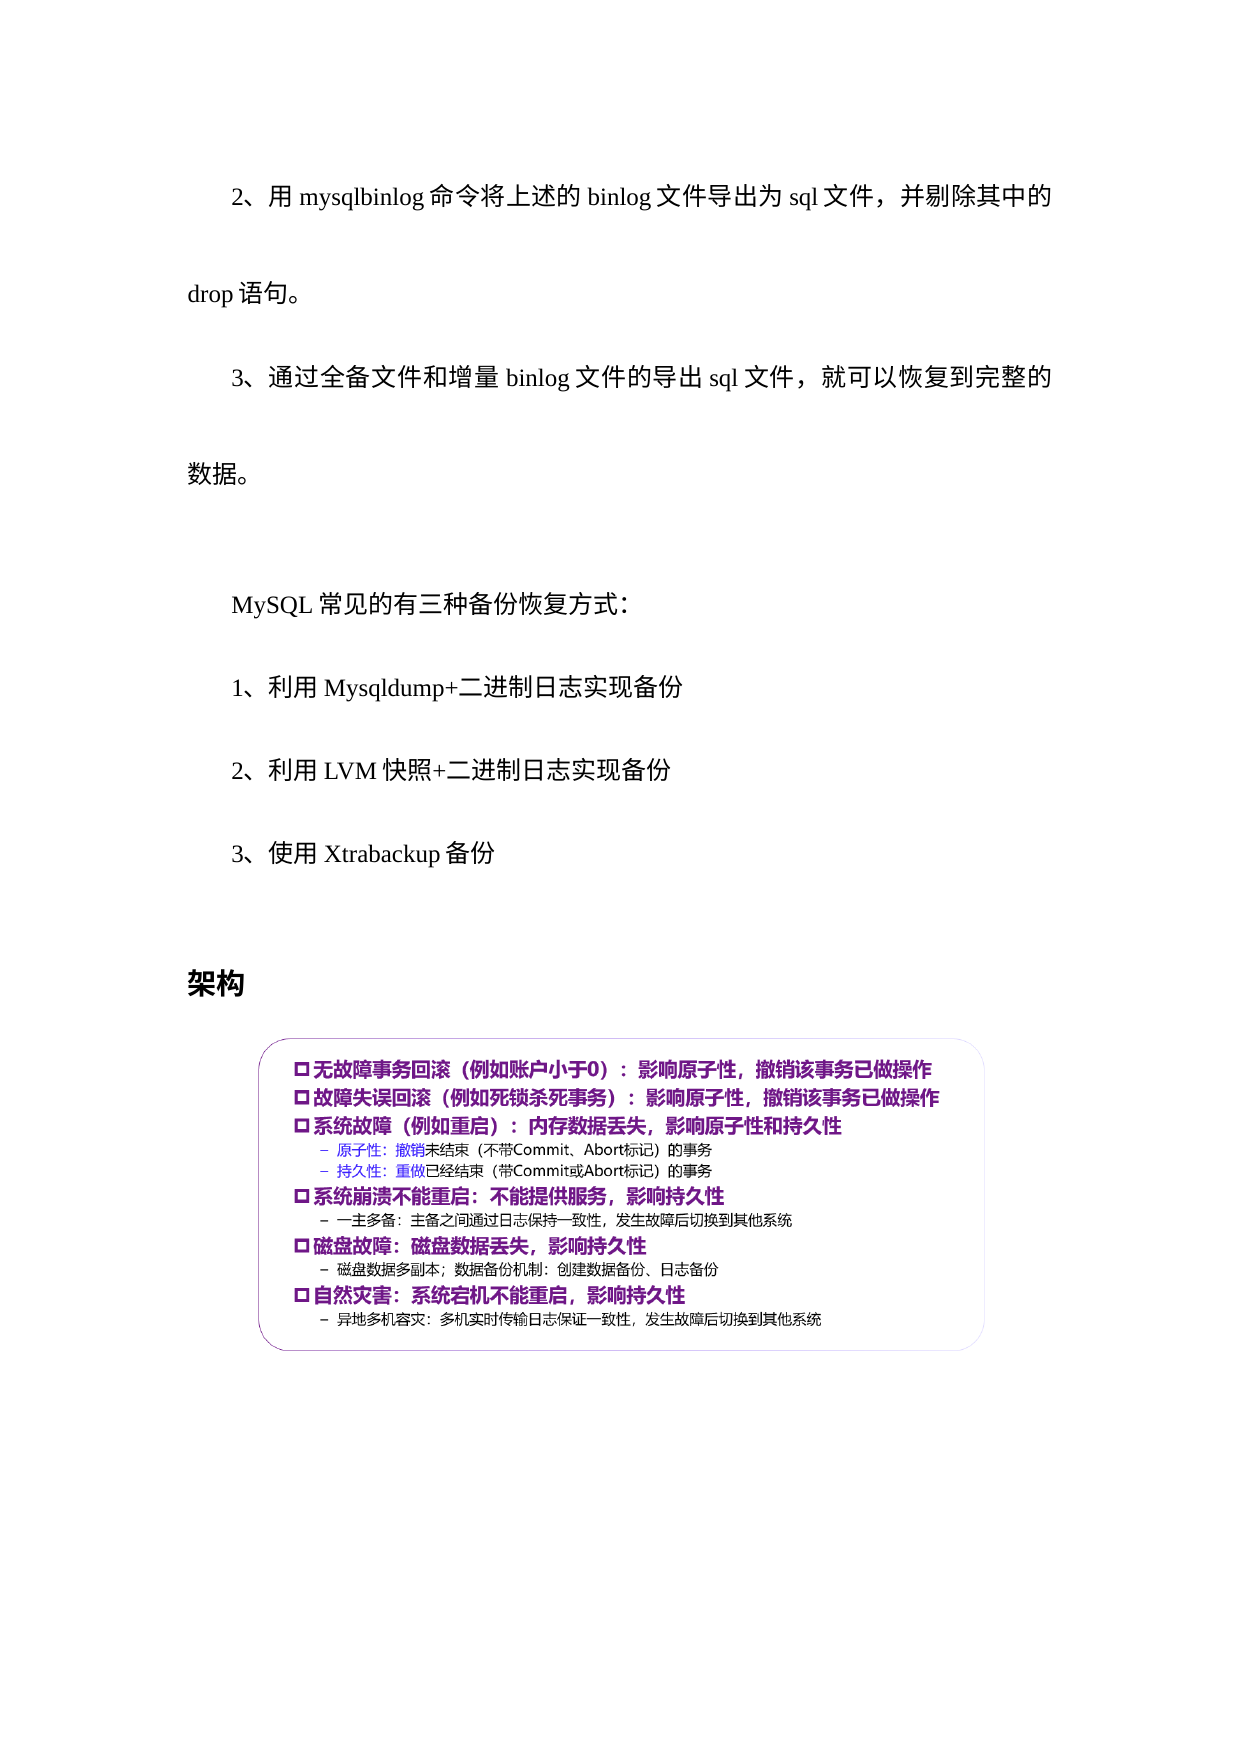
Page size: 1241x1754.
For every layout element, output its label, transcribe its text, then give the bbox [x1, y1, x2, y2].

list 用mysqlbinlog命令将上述的binlog文件导出为sql文件，并剔除其中的drop语句。 [187, 162, 1053, 324]
text 1、利用Mysqldump+二进制日志实现备份 [187, 653, 1053, 718]
picture [255, 1035, 986, 1354]
list 通过全备文件和增量binlog文件的导出sql文件，就可以恢复到完整的数据。 [187, 343, 1053, 505]
text 3、使用Xtrabackup备份 [187, 819, 1053, 884]
text MySQL常见的有三种备份恢复方式： [187, 570, 1053, 635]
subtitle 架构 [187, 949, 1053, 1014]
text 2、利用LVM快照+二进制日志实现备份 [187, 736, 1053, 801]
